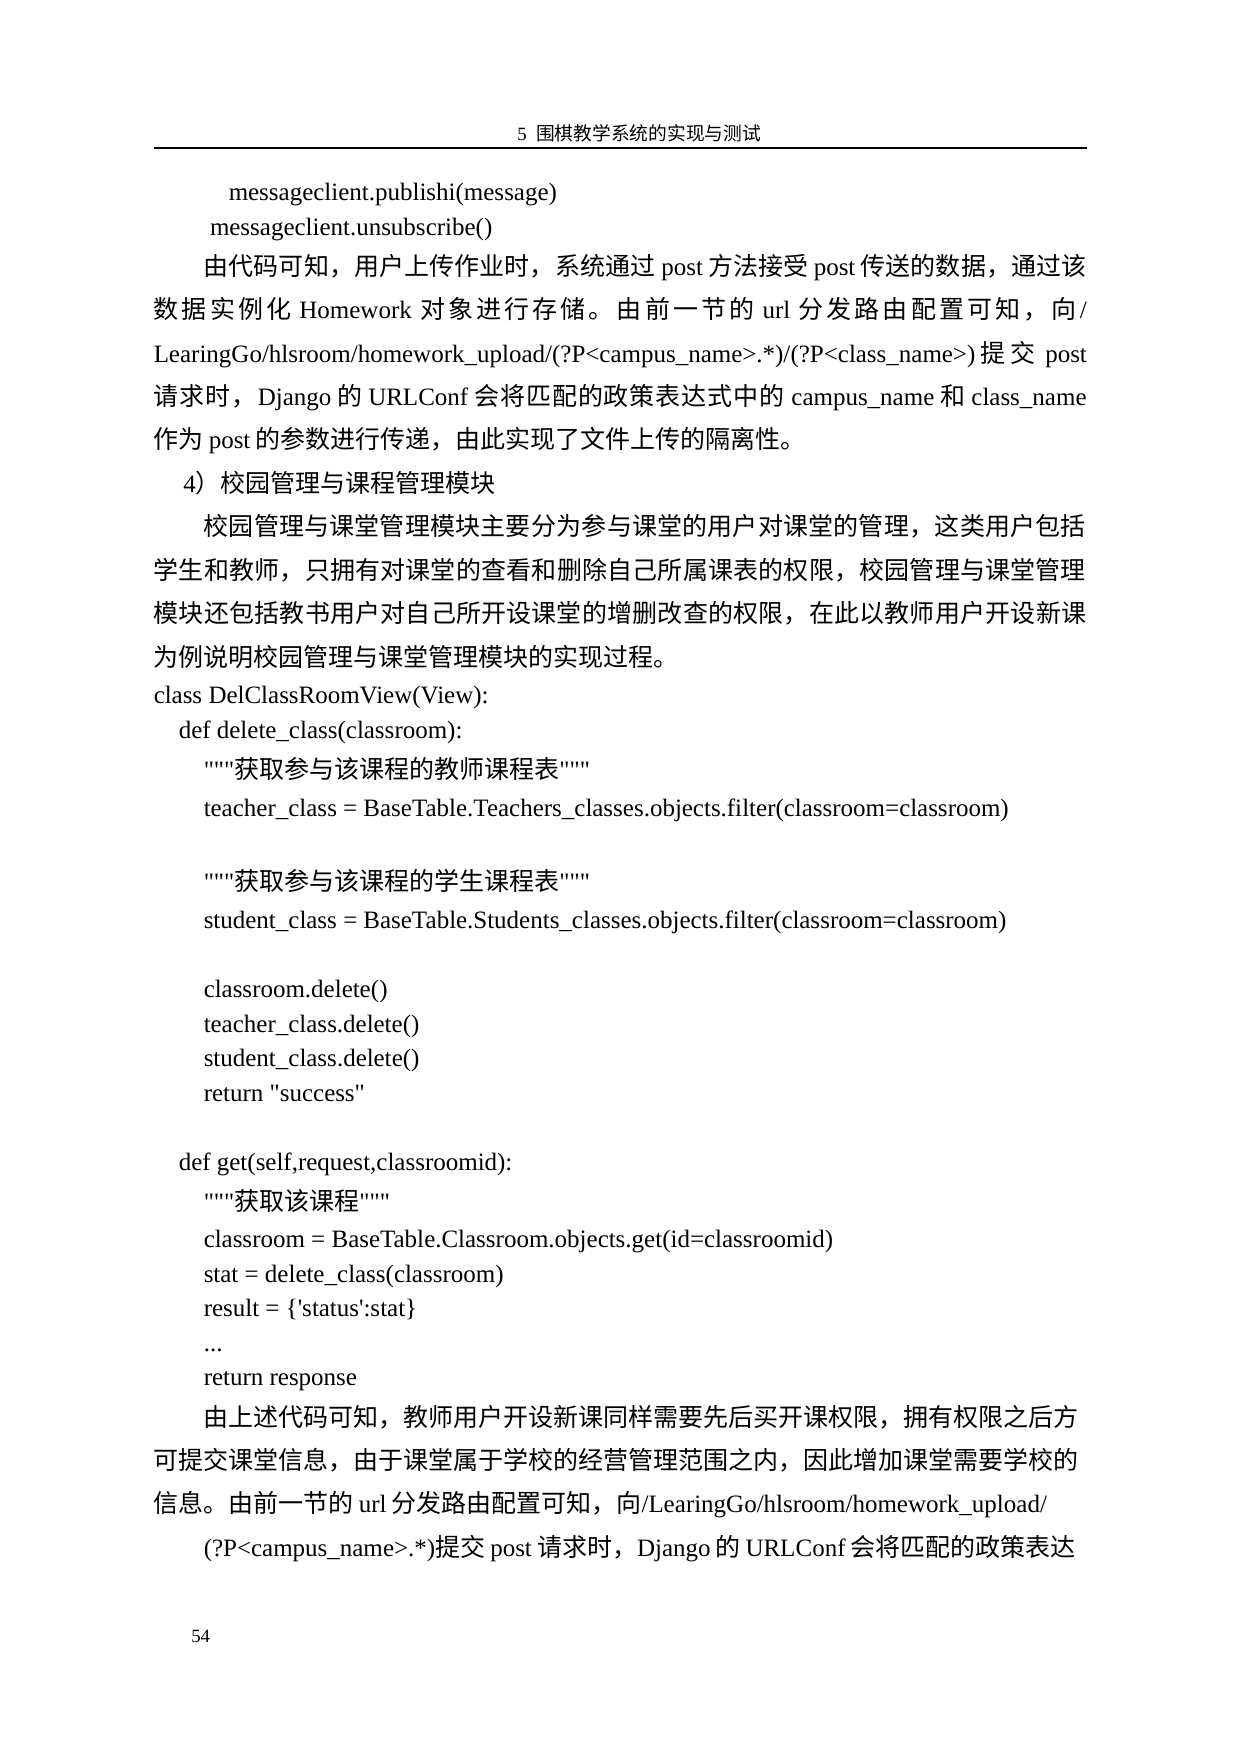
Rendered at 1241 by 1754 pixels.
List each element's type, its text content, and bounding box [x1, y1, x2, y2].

text def get(self,request,classroomid): [153, 1147, 1087, 1175]
text student_class = BaseTable.Students_classes.objects.filter(classroom=classroom) [153, 905, 1087, 934]
text class DelClassRoomView(View): [153, 681, 1087, 709]
text """获取该课程""" [153, 1181, 1087, 1217]
text teacher_class.delete() [153, 1009, 1087, 1037]
text 校园管理与课堂管理模块主要分为参与课堂的用户对课堂的管理，这类用户包括学生和教师，只拥有对课堂的查看和删除自己所属课表的权限，校园管理与课堂管理模块还包括教书用户对自己所开设课堂的增删改查的权限，在此以教师用户开设新课为例说明校园管理与课堂管理模块的实现过程。 [153, 507, 1087, 673]
text 由代码可知，用户上传作业时，系统通过post方法接受post传送的数据，通过该数据实例化Homework对象进行存储。由前一节的url分发路由配置可知，向/LearingGo/hlsroom/homework_upload/(?P<campus_name>.*)/(?P<class_name>)提交post请求时，Django的URLConf会将匹配的政策表达式中的campus_name和class_name作为post的参数进行传递，由此实现了文件上传的隔离性。 [153, 246, 1087, 456]
text student_class.delete() [153, 1043, 1087, 1072]
text teacher_class = BaseTable.Teachers_classes.objects.filter(classroom=classroom) [153, 793, 1087, 822]
text ... [153, 1328, 1087, 1357]
text return response [153, 1362, 1087, 1391]
text result = {'status':stat} [153, 1293, 1087, 1322]
text stat = delete_class(classroom) [153, 1259, 1087, 1288]
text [153, 1527, 1087, 1563]
text classroom = BaseTable.Classroom.objects.get(id=classroomid) [153, 1224, 1087, 1253]
text messageclient.publishi(message) [153, 177, 1087, 206]
text messageclient.unsubscribe() [153, 212, 1087, 240]
subtitle 校园管理与课程管理模块 [183, 463, 1087, 499]
text """获取参与该课程的教师课程表""" [153, 749, 1087, 786]
text 由上述代码可知，教师用户开设新课同样需要先后买开课权限，拥有权限之后方可提交课堂信息，由于课堂属于学校的经营管理范围之内，因此增加课堂需要学校的信息。由前一节的url分发路由配置可知，向/LearingGo/hlsroom/homework_upload/ [153, 1397, 1087, 1520]
text classroom.delete() [153, 974, 1087, 1003]
text """获取参与该课程的学生课程表""" [153, 862, 1087, 898]
text return "success" [153, 1078, 1087, 1106]
text def delete_class(classroom): [153, 715, 1087, 744]
